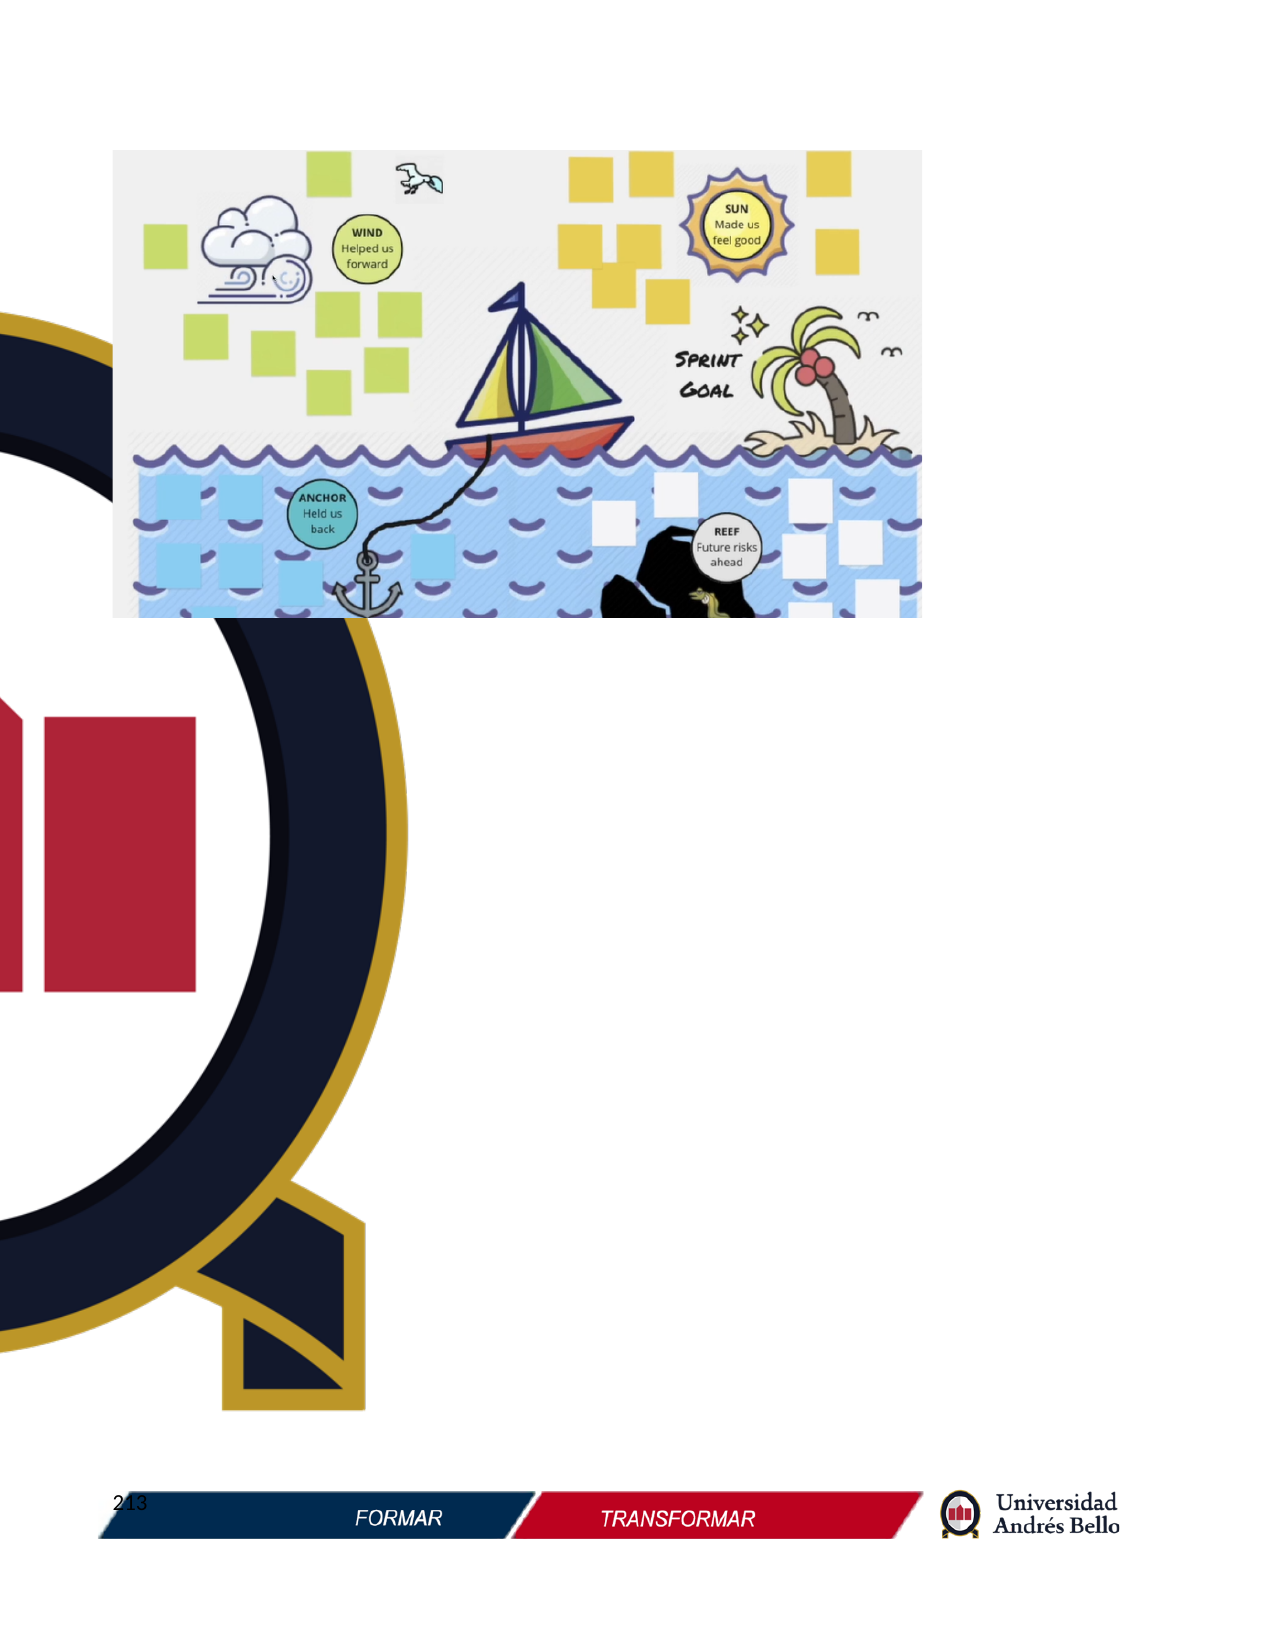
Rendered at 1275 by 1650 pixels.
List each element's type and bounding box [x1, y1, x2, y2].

picture [0, 150, 923, 1423]
picture [97, 1489, 1120, 1539]
